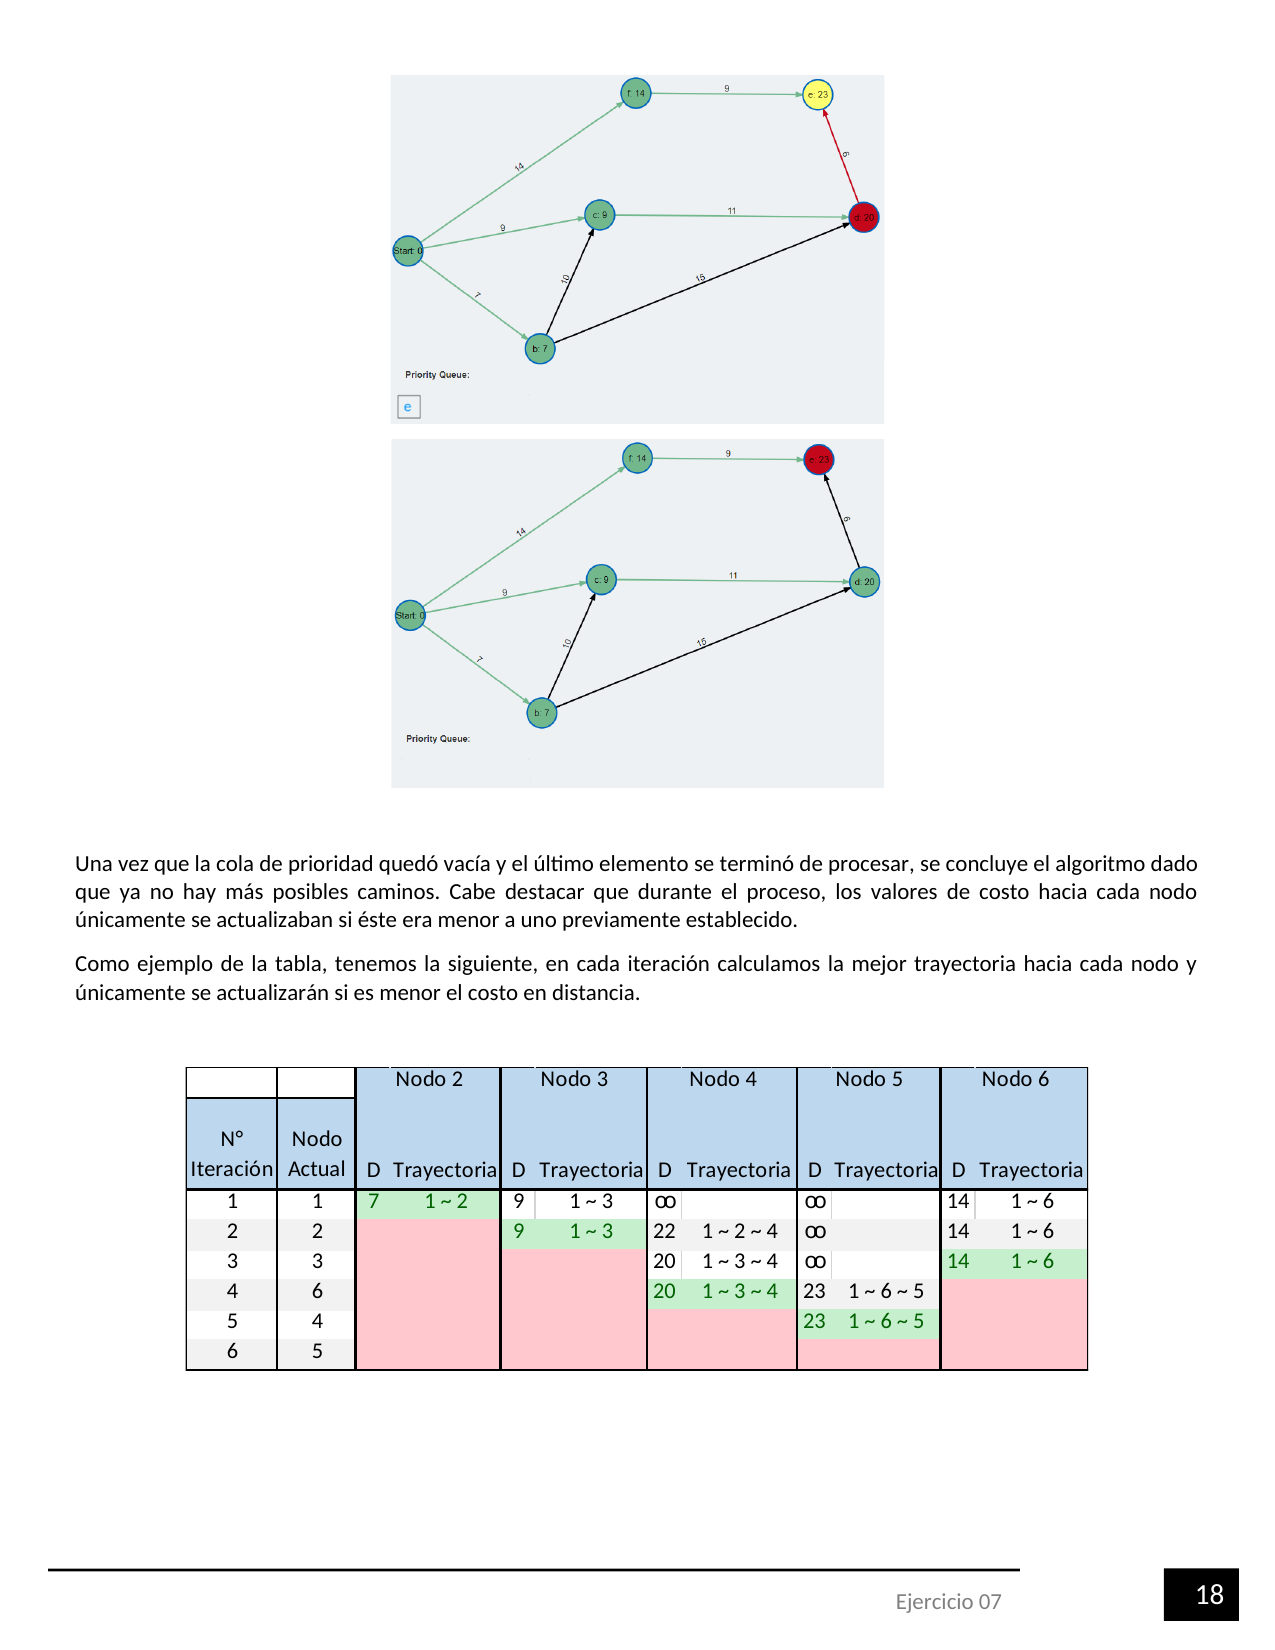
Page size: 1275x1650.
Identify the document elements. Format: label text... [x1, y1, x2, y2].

text Una vez que la cola de prioridad quedó vacía y el último elemento se terminó de procesar, se concluye el algoritmo dado que ya no hay más posibles caminos. Cabe destacar que durante el proceso, los valores de costo hacia cada nodo únicamente se actualizaban si éste era menor a uno previamente establecido. [75, 849, 1200, 933]
picture [390, 75, 885, 424]
text Como ejemplo de la tabla, tenemos la siguiente, en cada iteración calculamos la mejor trayectoria hacia cada nodo y únicamente se actualizarán si es menor el costo en distancia. [75, 949, 1200, 1006]
picture [391, 439, 884, 788]
